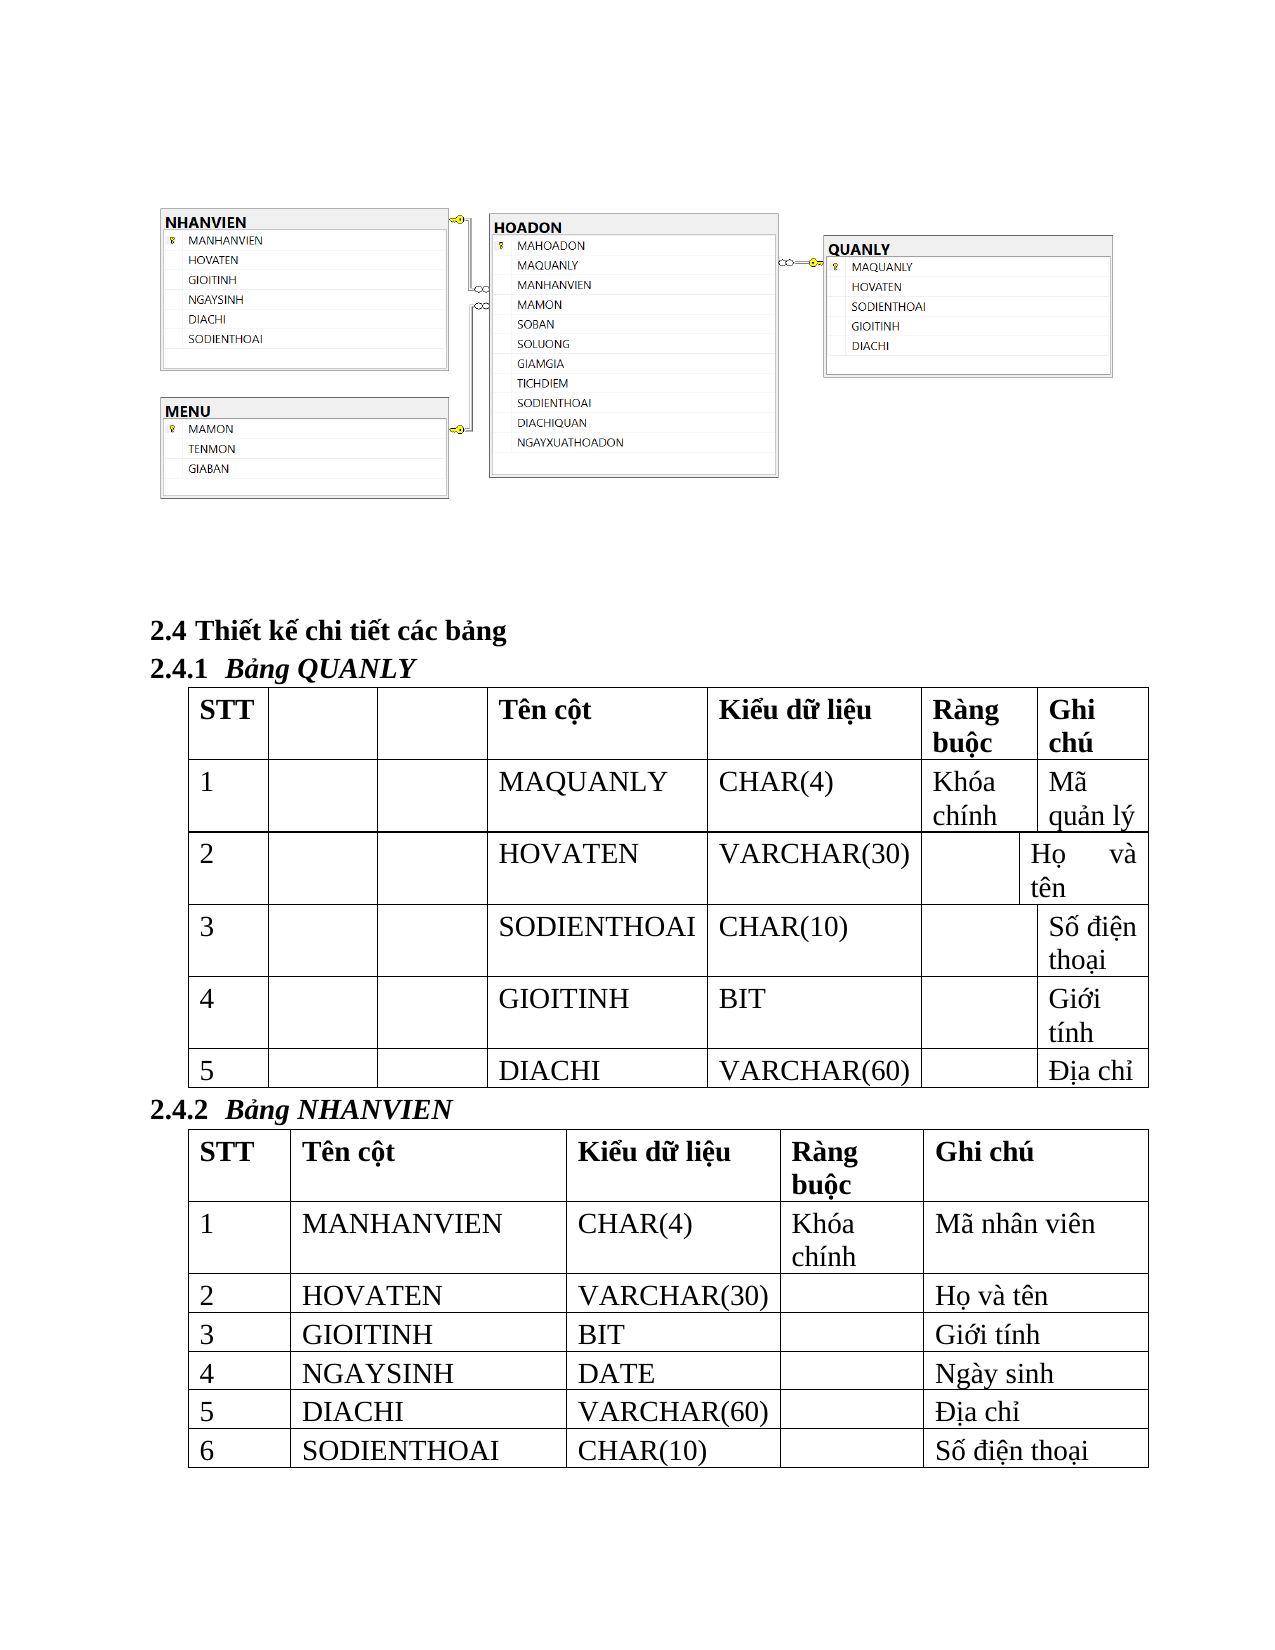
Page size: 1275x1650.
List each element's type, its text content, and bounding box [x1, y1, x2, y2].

table_cell Giới tính [1038, 977, 1148, 1048]
table_cell [378, 833, 487, 904]
table_cell VARCHAR(30) [708, 833, 921, 904]
table_cell Mã quản lý [1038, 760, 1148, 831]
table_header STT [189, 688, 268, 759]
table_cell Khóa chính [922, 760, 1037, 831]
subtitle Bảng QUANLY [150, 651, 1125, 684]
table_cell NGAYSINH [291, 1352, 566, 1389]
table_cell 1 [189, 760, 268, 831]
table_cell VARCHAR(30) [567, 1274, 780, 1312]
table_cell [269, 833, 377, 904]
table_cell Họ và tên [1020, 833, 1148, 904]
table_cell BIT [567, 1313, 780, 1351]
table_cell VARCHAR(60) [708, 1049, 921, 1087]
table_cell [781, 1352, 923, 1389]
table_cell 5 [189, 1390, 290, 1428]
table_cell [922, 905, 1037, 976]
table_cell DIACHI [488, 1049, 707, 1087]
table_cell MANHANVIEN [291, 1202, 566, 1273]
table_cell GIOITINH [488, 977, 707, 1048]
table_cell [781, 1429, 923, 1467]
table_cell GIOITINH [291, 1313, 566, 1351]
table_cell [781, 1313, 923, 1351]
table_cell DATE [567, 1352, 780, 1389]
table_cell [922, 1049, 1037, 1087]
table_cell Giới tính [924, 1313, 1148, 1351]
table_cell [922, 833, 1019, 904]
table_cell 2 [189, 833, 268, 904]
list Thiết kế chi tiết các bảng [150, 613, 1125, 647]
table_cell CHAR(4) [567, 1202, 780, 1273]
table_cell Địa chỉ [924, 1390, 1148, 1428]
table_header Ràng buộc [922, 688, 1037, 759]
table_cell 4 [189, 977, 268, 1048]
table_cell [922, 977, 1037, 1048]
subtitle Bảng NHANVIEN [150, 1092, 1125, 1126]
table_cell SODIENTHOAI [291, 1429, 566, 1467]
table_cell 2 [189, 1274, 290, 1312]
table_cell [781, 1274, 923, 1312]
table_cell Họ và tên [924, 1274, 1148, 1312]
table_cell [269, 905, 377, 976]
table_cell Số điện thoại [1038, 905, 1148, 976]
table_cell 5 [189, 1049, 268, 1087]
table_cell [269, 1049, 377, 1087]
table_header Ràng buộc [781, 1130, 923, 1201]
table_cell Địa chỉ [1038, 1049, 1148, 1087]
table_cell BIT [708, 977, 921, 1048]
table_cell DIACHI [291, 1390, 566, 1428]
table_cell 3 [189, 1313, 290, 1351]
table_cell [378, 905, 487, 976]
table_cell Khóa chính [781, 1202, 923, 1273]
table_cell VARCHAR(60) [567, 1390, 780, 1428]
table_cell MAQUANLY [488, 760, 707, 831]
table_header [269, 688, 377, 759]
table_cell Số điện thoại [924, 1429, 1148, 1467]
table_header Ghi chú [924, 1130, 1148, 1201]
table_cell [378, 1049, 487, 1087]
table_header Tên cột [488, 688, 707, 759]
table_cell SODIENTHOAI [488, 905, 707, 976]
table_header Kiểu dữ liệu [567, 1130, 780, 1201]
table_cell HOVATEN [488, 833, 707, 904]
table_cell CHAR(4) [708, 760, 921, 831]
table_header Kiểu dữ liệu [708, 688, 921, 759]
table_cell CHAR(10) [567, 1429, 780, 1467]
table_cell CHAR(10) [708, 905, 921, 976]
table_cell [269, 977, 377, 1048]
table_header [378, 688, 487, 759]
table_cell [269, 760, 377, 831]
table_cell [378, 977, 487, 1048]
table_cell Ngày sinh [924, 1352, 1148, 1389]
table_cell 6 [189, 1429, 290, 1467]
table_header Tên cột [291, 1130, 566, 1201]
table_cell HOVATEN [291, 1274, 566, 1312]
table_header STT [189, 1130, 290, 1201]
picture [150, 150, 1125, 588]
table_header Ghi chú [1038, 688, 1148, 759]
table_cell [781, 1390, 923, 1428]
table_cell 1 [189, 1202, 290, 1273]
table_cell 4 [189, 1352, 290, 1389]
table_cell [378, 760, 487, 831]
table_cell Mã nhân viên [924, 1202, 1148, 1273]
table_cell 3 [189, 905, 268, 976]
